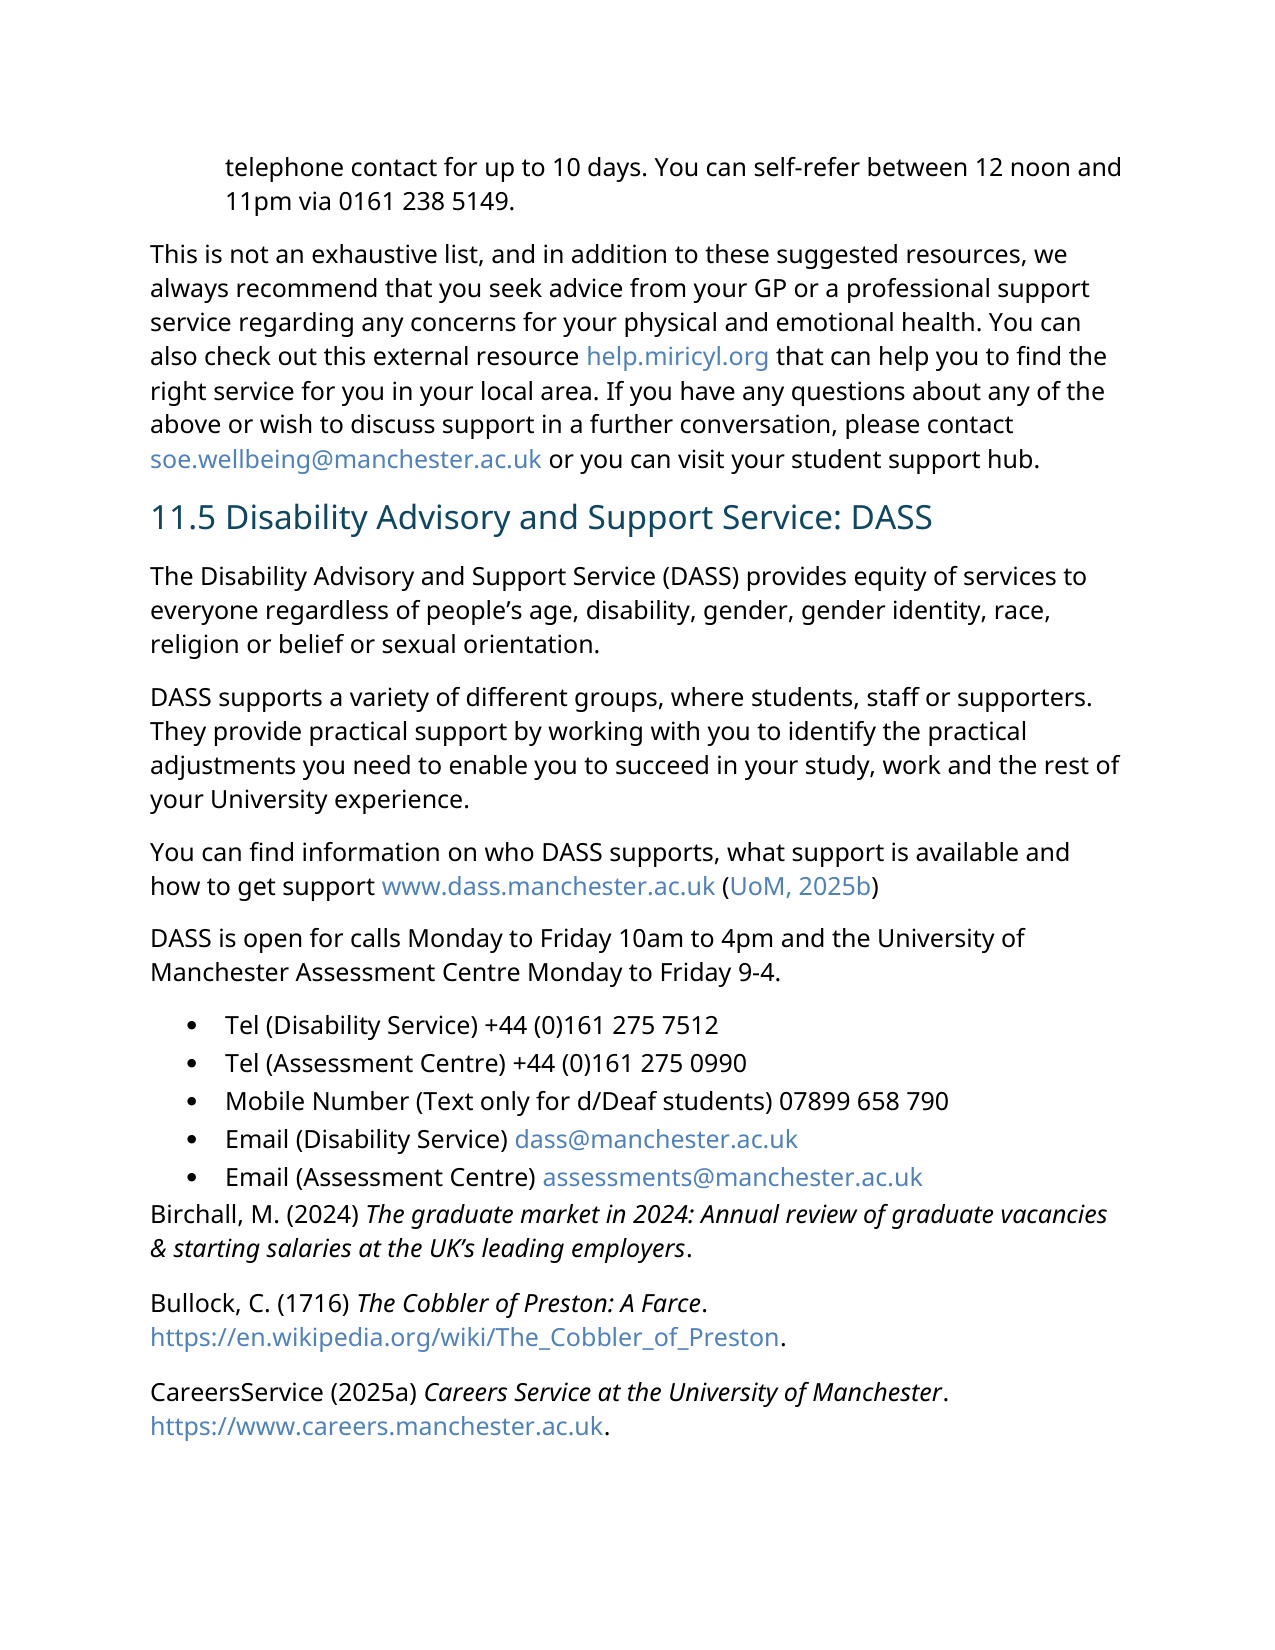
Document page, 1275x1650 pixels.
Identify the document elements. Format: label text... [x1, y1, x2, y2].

subtitle 11.5 Disability Advisory and Support Service: DASS [150, 494, 1125, 539]
text DASS is open for calls Monday to Friday 10am to 4pm and the University of Manchester Assessment Centre Monday to Friday 9-4. [150, 921, 1125, 989]
list Tel (Assessment Centre) +44 (0)161 275 0990 [187, 1046, 1125, 1080]
text This is not an exhaustive list, and in addition to these suggested resources, we always recommend that you seek advice from your GP or a professional support service regarding any concerns for your physical and emotional health. You can also check out this external resource help.miricyl.org that can help you to find the right service for you in your local area. If you have any questions about any of the above or wish to discuss support in a further conversation, please contact soe.wellbeing@manchester.ac.uk or you can visit your student support hub. [150, 237, 1125, 475]
list Email (Assessment Centre) assessments@manchester.ac.uk [187, 1159, 1125, 1193]
text You can find information on who DASS supports, what support is available and how to get support www.dass.manchester.ac.uk (UoM, 2025b) [150, 834, 1125, 902]
text Bullock, C. (1716) The Cobbler of Preston: A Farce. https://en.wikipedia.org/wiki/The_Cobbler_of_Preston. [150, 1286, 1125, 1354]
text The Disability Advisory and Support Service (DASS) provides equity of services to everyone regardless of people’s age, disability, gender, gender identity, race, religion or belief or sexual orientation. [150, 558, 1125, 660]
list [187, 150, 1125, 218]
text DASS supports a variety of different groups, where students, staff or supporters. They provide practical support by working with you to identify the practical adjustments you need to enable you to succeed in your study, work and the rest of your University experience. [150, 679, 1125, 815]
list Mobile Number (Text only for d/Deaf students) 07899 658 790 [187, 1083, 1125, 1118]
list Tel (Disability Service) +44 (0)161 275 7512 [187, 1008, 1125, 1042]
list Email (Disability Service) dass@manchester.ac.uk [187, 1121, 1125, 1155]
text Birchall, M. (2024) The graduate market in 2024: Annual review of graduate vacancies & starting salaries at the UK’s leading employers. [150, 1197, 1125, 1265]
text CareersService (2025a) Careers Service at the University of Manchester. https://www.careers.manchester.ac.uk. [150, 1375, 1125, 1443]
